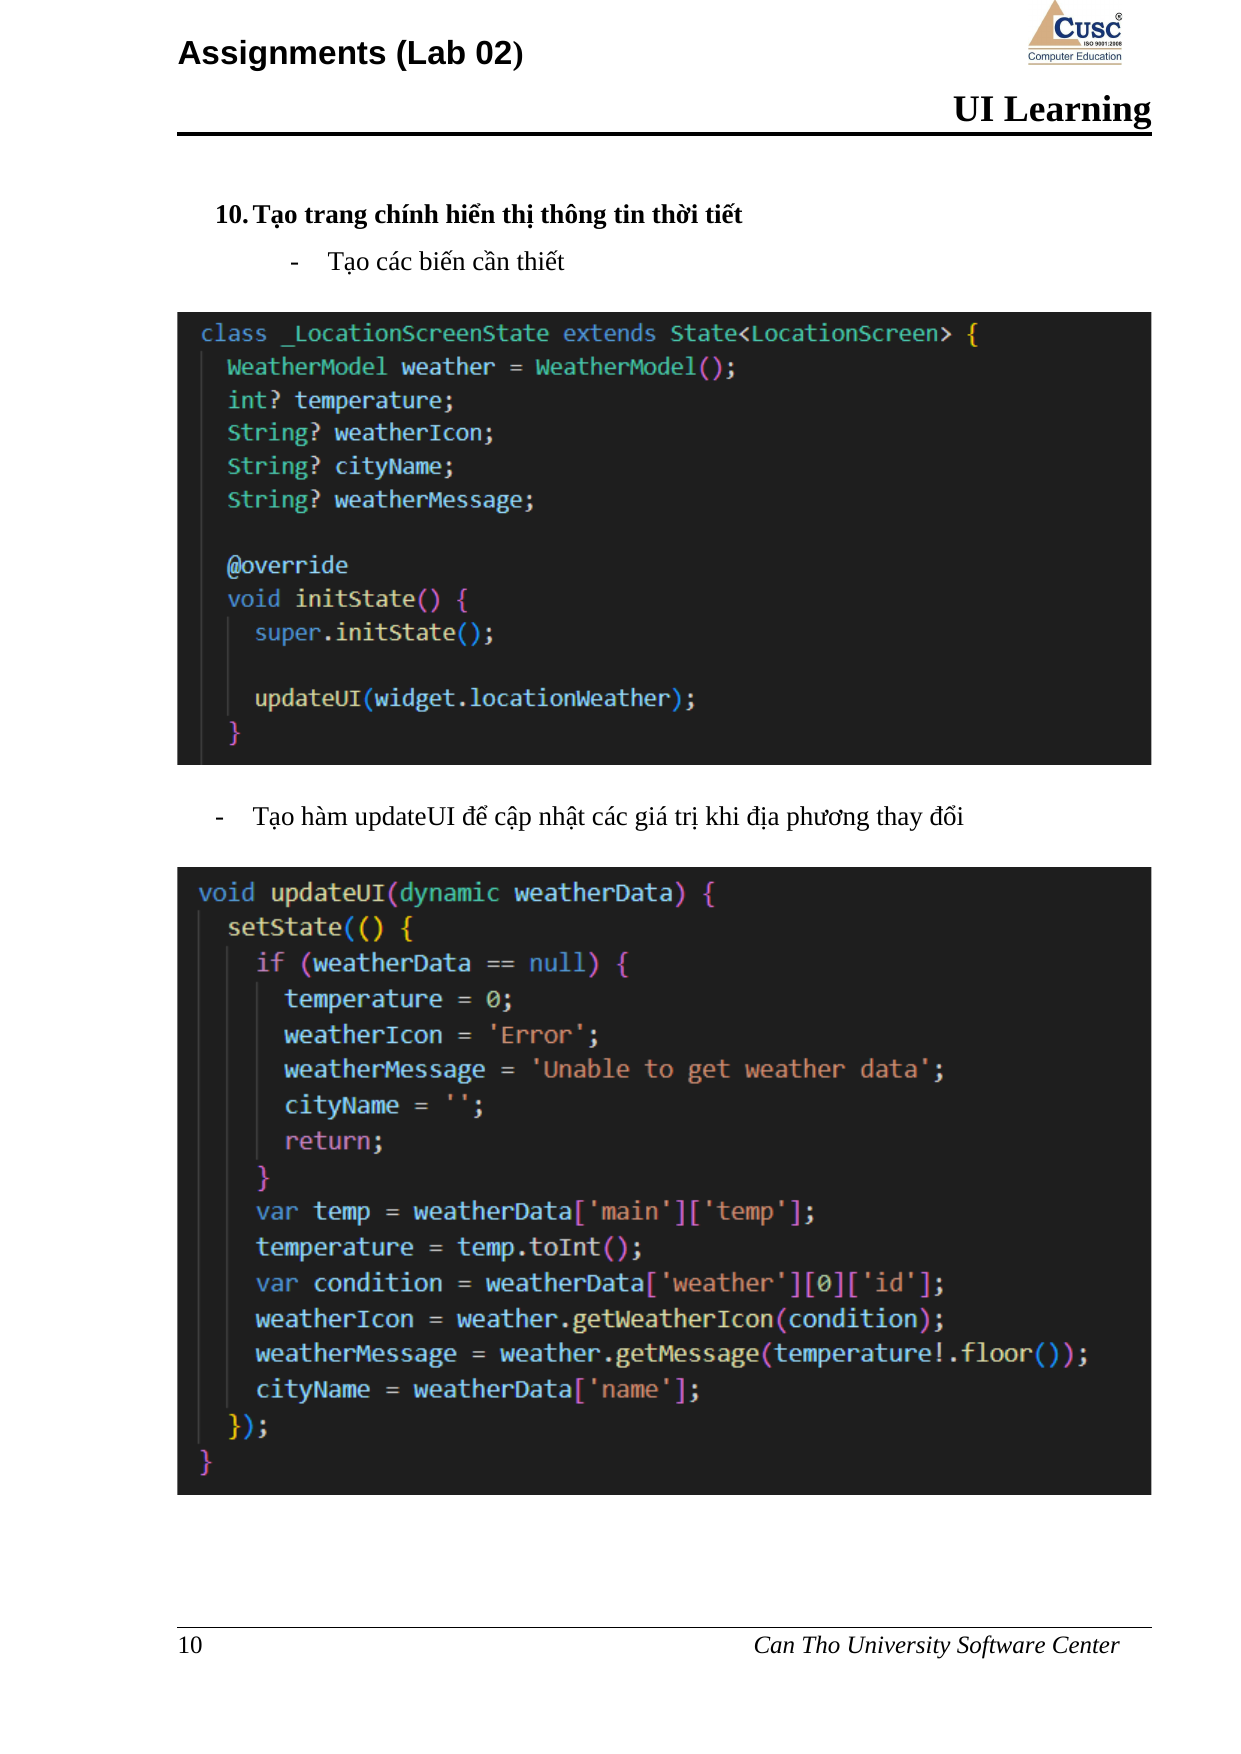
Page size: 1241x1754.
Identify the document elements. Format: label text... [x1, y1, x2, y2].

picture [1028, 0, 1123, 65]
list Tạo hàm updateUI để cập nhật các giá trị khi địa phương thay đổi [215, 800, 1152, 831]
list Tạo trang chính hiển thị thông tin thời tiết [215, 198, 1152, 229]
picture [177, 867, 1152, 1495]
picture [177, 312, 1152, 765]
list Tạo các biến cần thiết [290, 245, 1152, 276]
